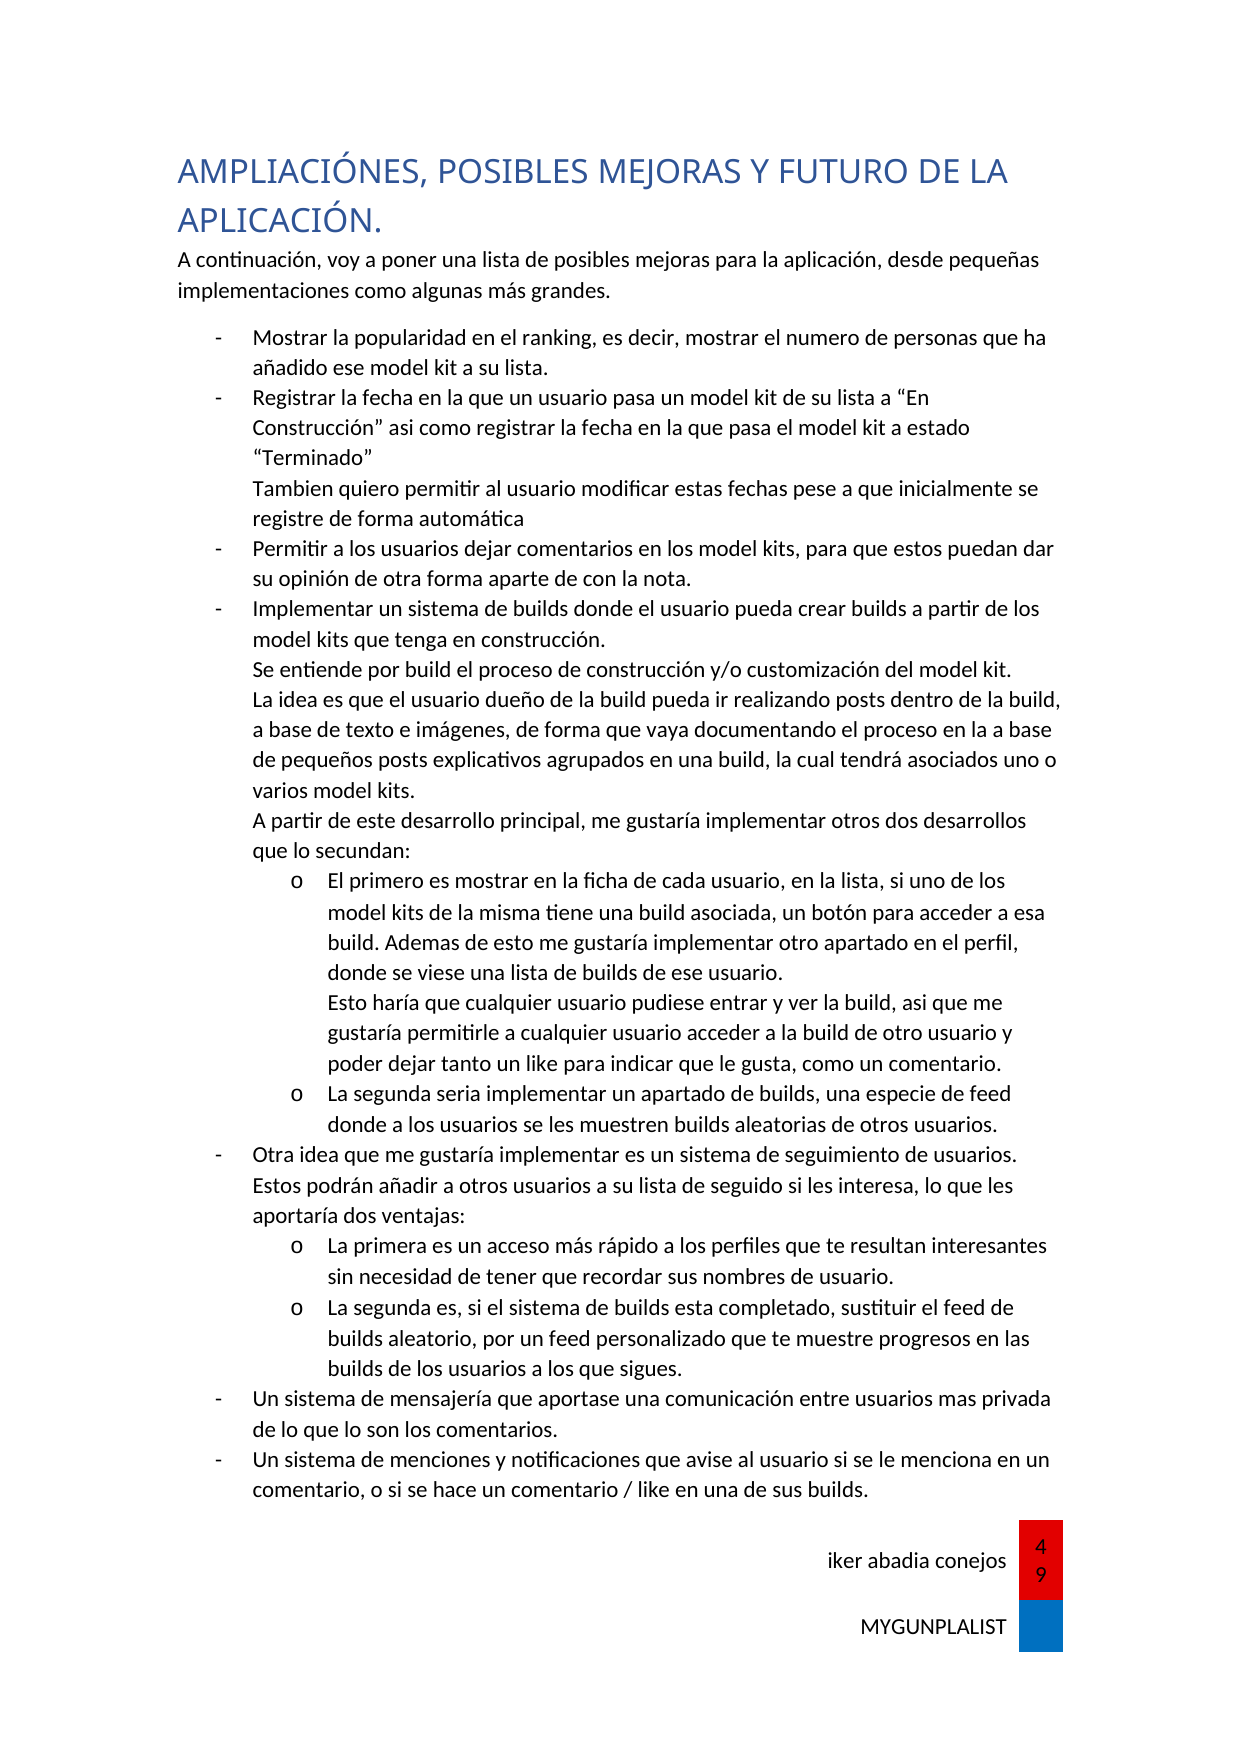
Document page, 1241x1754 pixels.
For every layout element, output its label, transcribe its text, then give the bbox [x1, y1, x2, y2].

list Registrar la fecha en la que un usuario pasa un model kit de su lista a “En Construcción” asi como registrar la fecha en la que pasa el model kit a estado “Terminado” [215, 383, 1063, 471]
list Un sistema de mensajería que aportase una comunicación entre usuarios mas privada de lo que lo son los comentarios. [215, 1384, 1063, 1443]
text A continuación, voy a poner una lista de posibles mejoras para la aplicación, desde pequeñas implementaciones como algunas más grandes. [177, 246, 1063, 304]
list Esto haría que cualquier usuario pudiese entrar y ver la build, asi que me gustaría permitirle a cualquier usuario acceder a la build de otro usuario y poder dejar tanto un like para indicar que le gusta, como un comentario. [327, 988, 1063, 1077]
list A partir de este desarrollo principal, me gustaría implementar otros dos desarrollos que lo secundan: [252, 806, 1063, 864]
list Un sistema de menciones y notificaciones que avise al usuario si se le menciona en un comentario, o si se hace un comentario / like en una de sus builds. [215, 1445, 1063, 1503]
list El primero es mostrar en la ficha de cada usuario, en la lista, si uno de los model kits de la misma tiene una build asociada, un botón para acceder a esa build. Ademas de esto me gustaría implementar otro apartado en el perfil, donde se viese una lista de builds de ese usuario. [290, 866, 1063, 986]
list Se entiende por build el proceso de construcción y/o customización del model kit. [252, 655, 1063, 683]
list Permitir a los usuarios dejar comentarios en los model kits, para que estos puedan dar su opinión de otra forma aparte de con la nota. [215, 534, 1063, 592]
list La segunda es, si el sistema de builds esta completado, sustituir el feed de builds aleatorio, por un feed personalizado que te muestre progresos en las builds de los usuarios a los que sigues. [290, 1293, 1063, 1382]
list La idea es que el usuario dueño de la build pueda ir realizando posts dentro de la build, a base de texto e imágenes, de forma que vaya documentando el proceso en la a base de pequeños posts explicativos agrupados en una build, la cual tendrá asociados uno o varios model kits. [252, 685, 1063, 804]
list Otra idea que me gustaría implementar es un sistema de seguimiento de usuarios. Estos podrán añadir a otros usuarios a su lista de seguido si les interesa, lo que les aportaría dos ventajas: [215, 1141, 1063, 1229]
list Mostrar la popularidad en el ranking, es decir, mostrar el numero de personas que ha añadido ese model kit a su lista. [215, 323, 1063, 381]
list Implementar un sistema de builds donde el usuario pueda crear builds a partir de los model kits que tenga en construcción. [215, 594, 1063, 653]
list La segunda seria implementar un apartado de builds, una especie de feed donde a los usuarios se les muestren builds aleatorias de otros usuarios. [290, 1079, 1063, 1138]
list Tambien quiero permitir al usuario modificar estas fechas pese a que inicialmente se registre de forma automática [252, 474, 1063, 532]
subtitle AMPLIACIÓNES, POSIBLES MEJORAS Y FUTURO DE LA APLICACIÓN. [177, 148, 1063, 242]
list La primera es un acceso más rápido a los perfiles que te resultan interesantes sin necesidad de tener que recordar sus nombres de usuario. [290, 1231, 1063, 1291]
